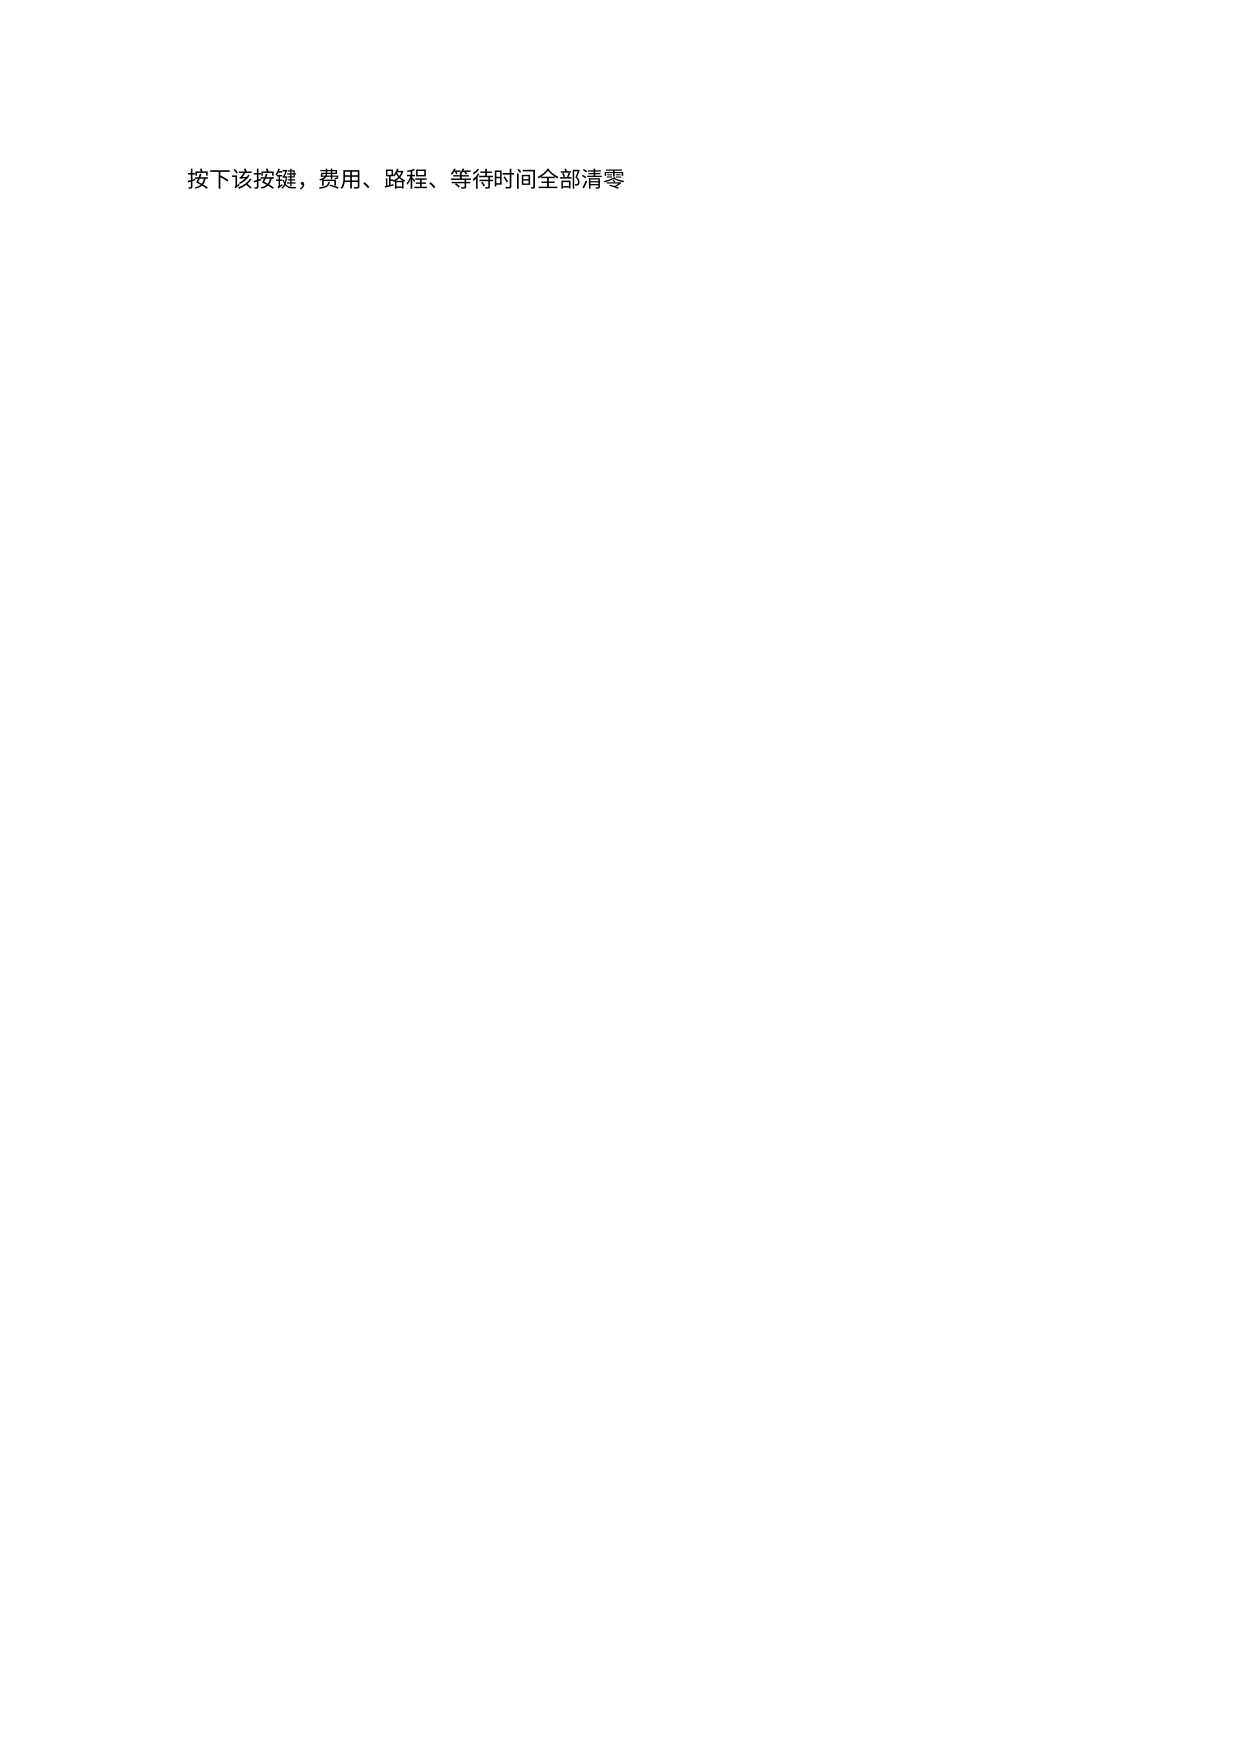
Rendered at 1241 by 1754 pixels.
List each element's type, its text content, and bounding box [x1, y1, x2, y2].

text 按下该按键，费用、路程、等待时间全部清零 [187, 162, 1053, 194]
